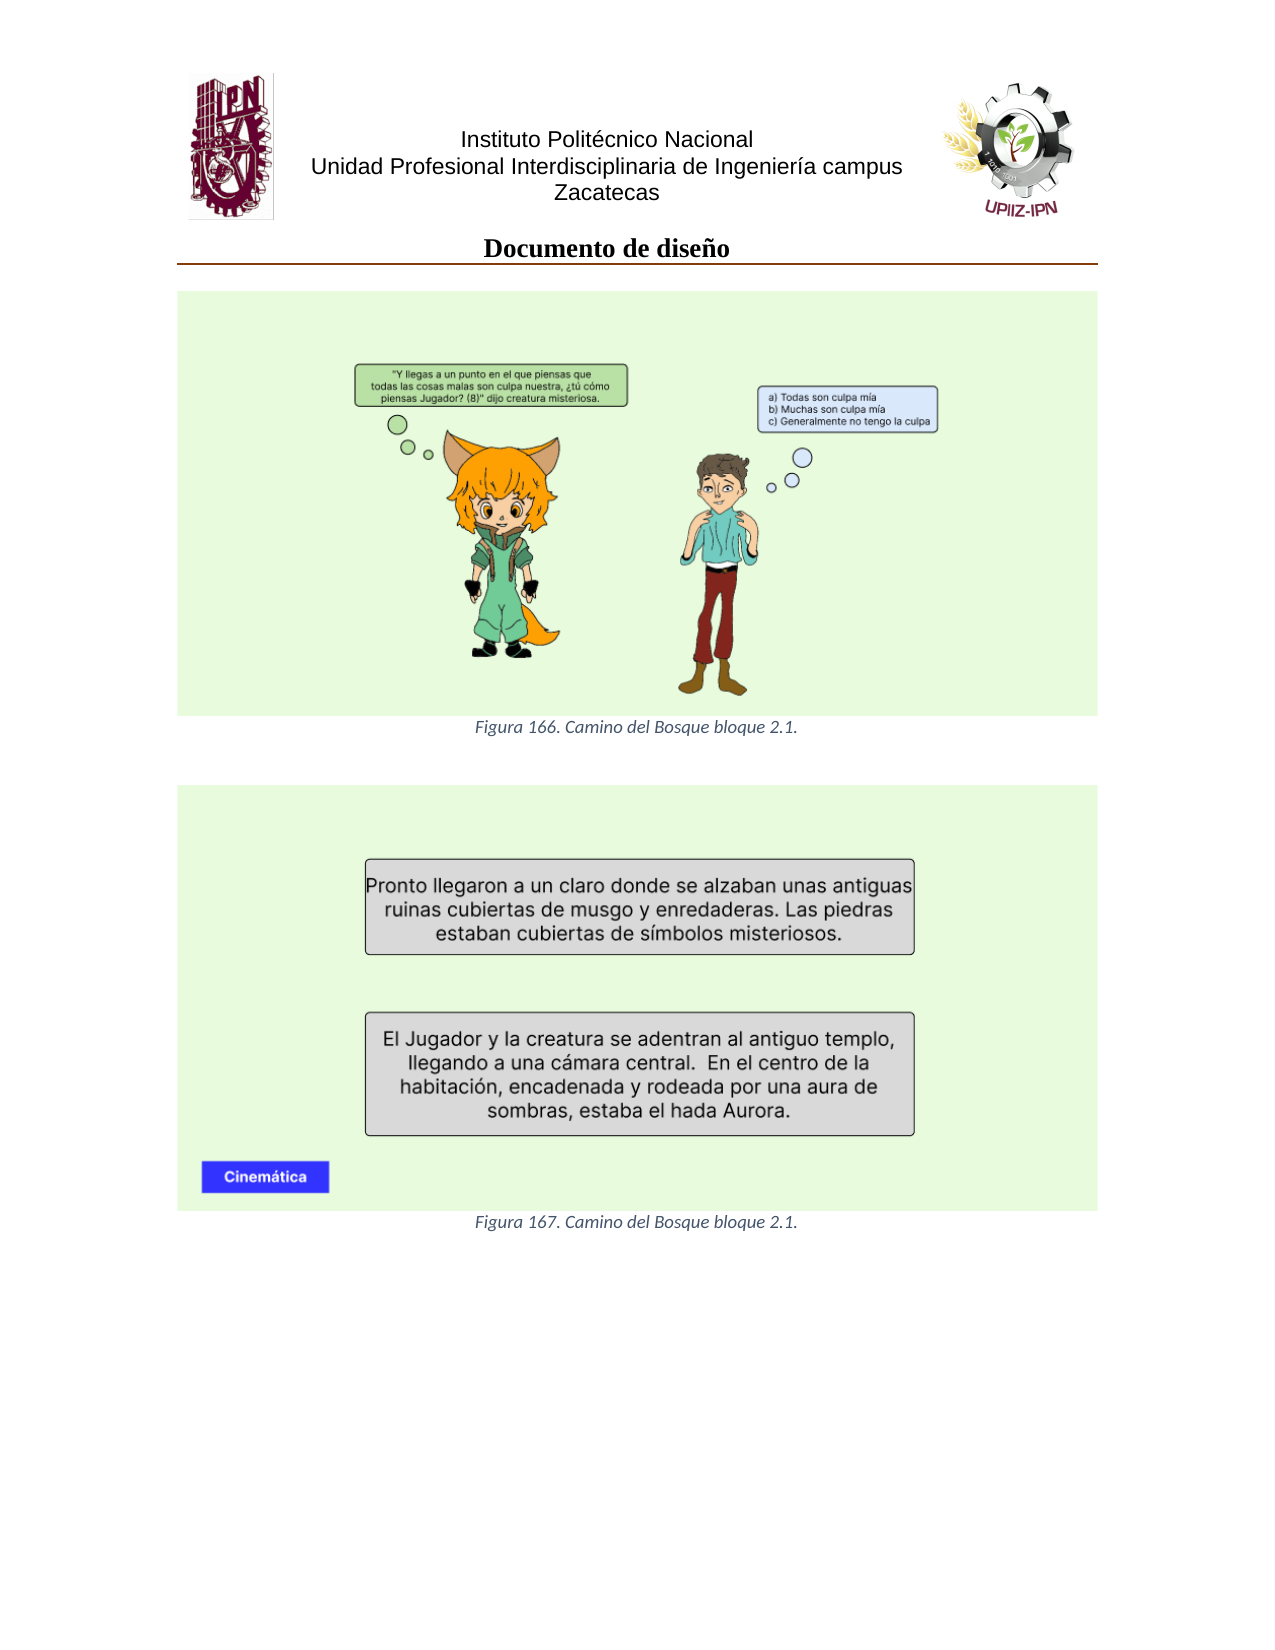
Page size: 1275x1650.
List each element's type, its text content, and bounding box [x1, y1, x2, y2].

text Figura 167. Camino del Bosque bloque 2.1. [177, 1211, 1098, 1234]
picture [188, 73, 274, 220]
text Figura 166. Camino del Bosque bloque 2.1. [177, 716, 1098, 738]
picture [936, 73, 1083, 223]
picture [177, 785, 1098, 1211]
picture [177, 291, 1098, 716]
